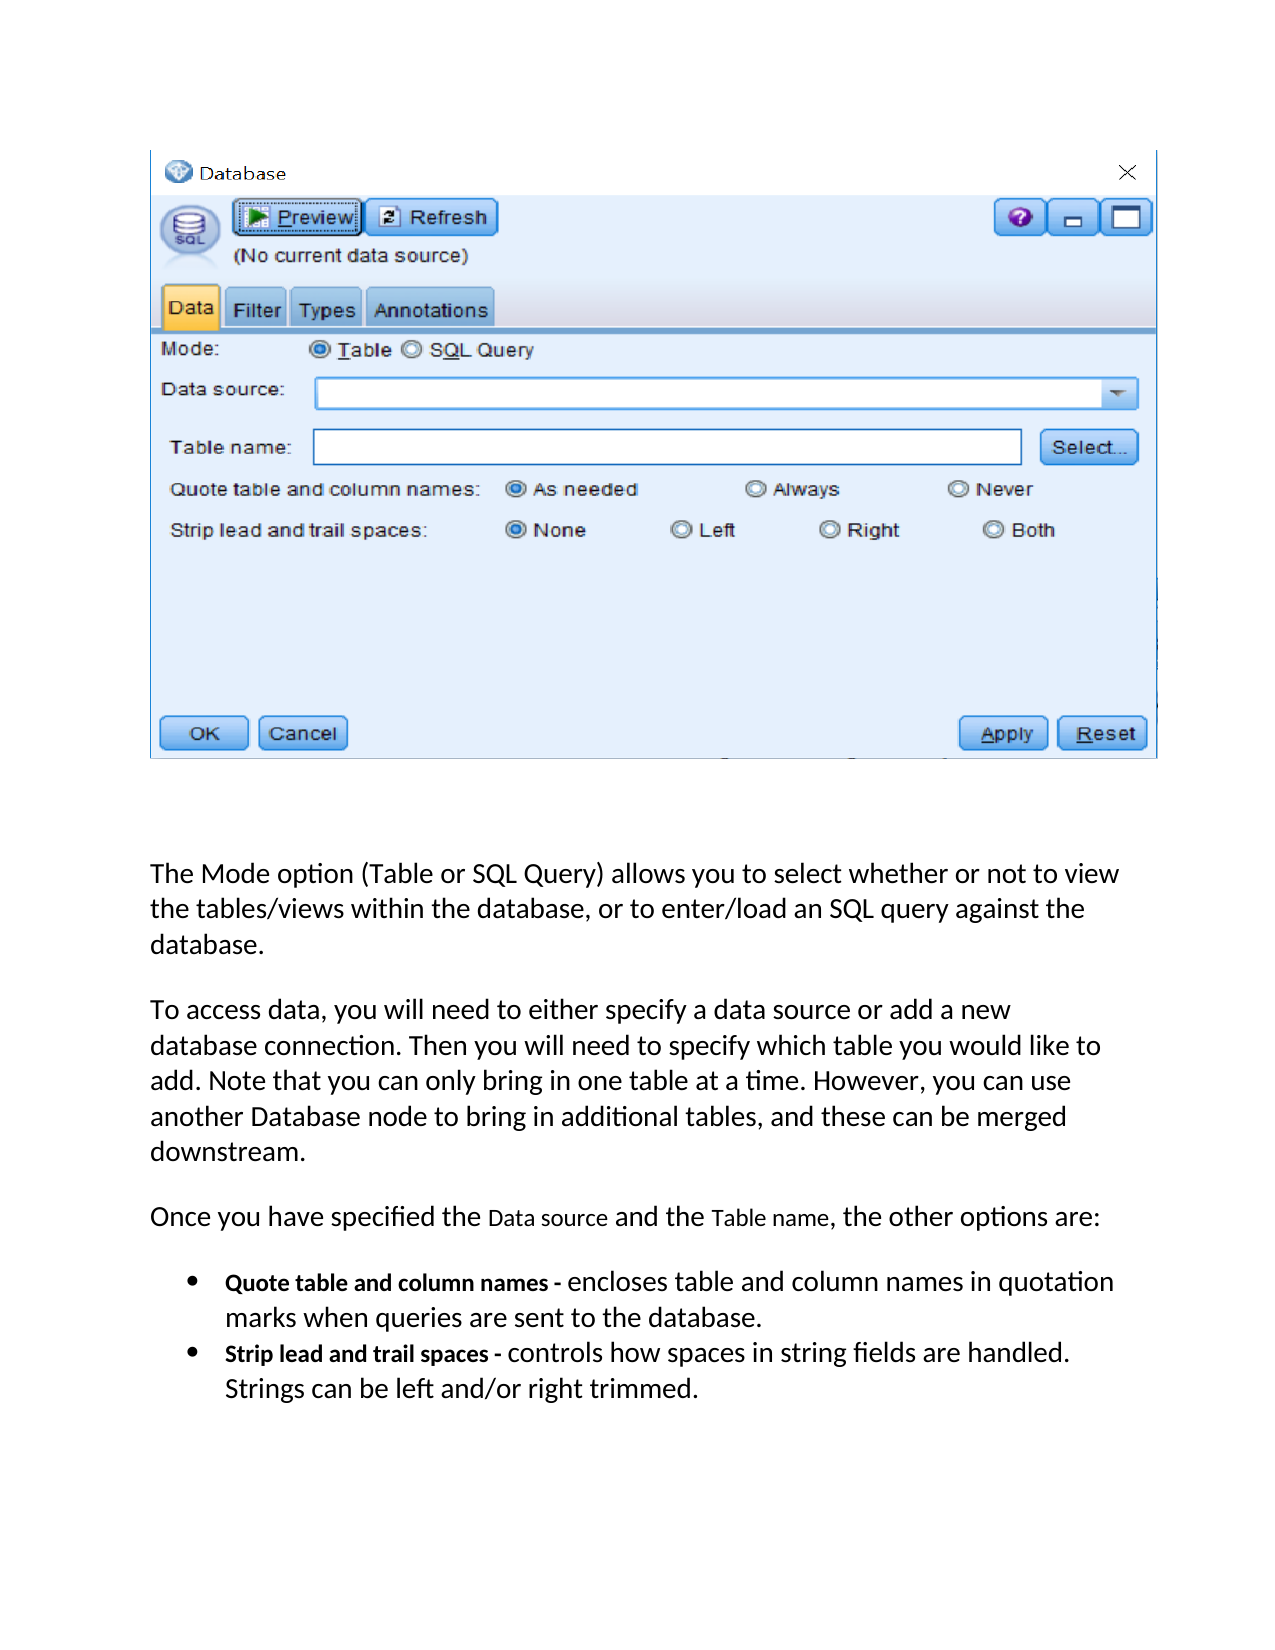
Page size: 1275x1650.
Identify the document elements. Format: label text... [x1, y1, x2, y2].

text To access data, you will need to either specify a data source or add a new database connection. Then you will need to specify which table you would like to add. Note that you can only bring in one table at a time. However, you can use another Database node to bring in additional tables, and these can be merged downstream. [150, 991, 1125, 1169]
list Quote table and column names - encloses table and column names in quotation marks when queries are sent to the database. [187, 1263, 1125, 1334]
picture [150, 150, 1158, 759]
text The Mode option (Table or SQL Query) allows you to select whether or not to view the tables/views within the database, or to enter/load an SQL query against the database. [150, 855, 1125, 962]
text Once you have specified the Data source and the Table name, the other options are: [150, 1198, 1125, 1234]
list Strip lead and trail spaces - controls how spaces in string fields are handled. Strings can be left and/or right trimmed. [187, 1334, 1125, 1406]
